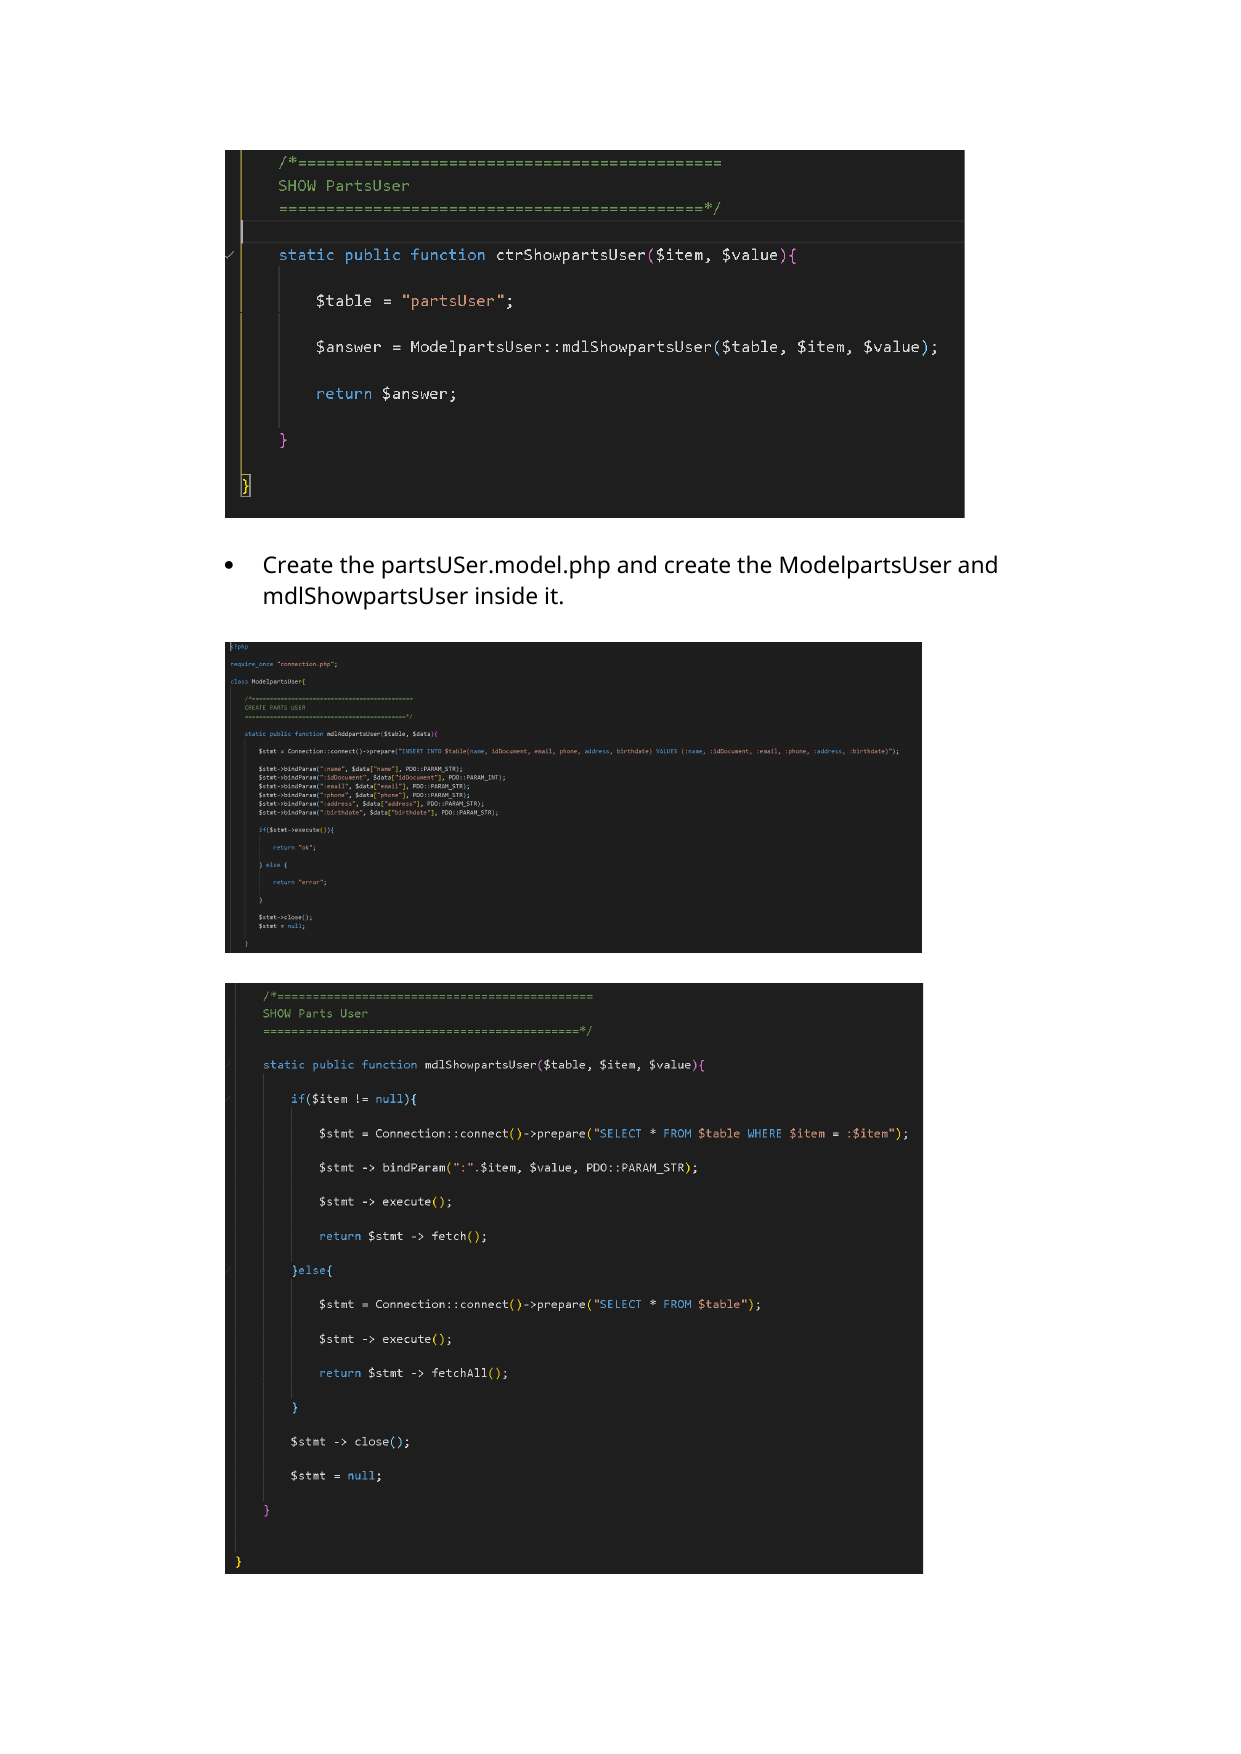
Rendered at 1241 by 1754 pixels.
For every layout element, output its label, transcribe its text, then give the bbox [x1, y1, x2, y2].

picture [225, 642, 922, 953]
picture [225, 150, 965, 518]
picture [225, 983, 924, 1574]
list Create the partsUSer.model.php and create the ModelpartsUser and mdlShowpartsUser inside it. [225, 548, 1090, 611]
